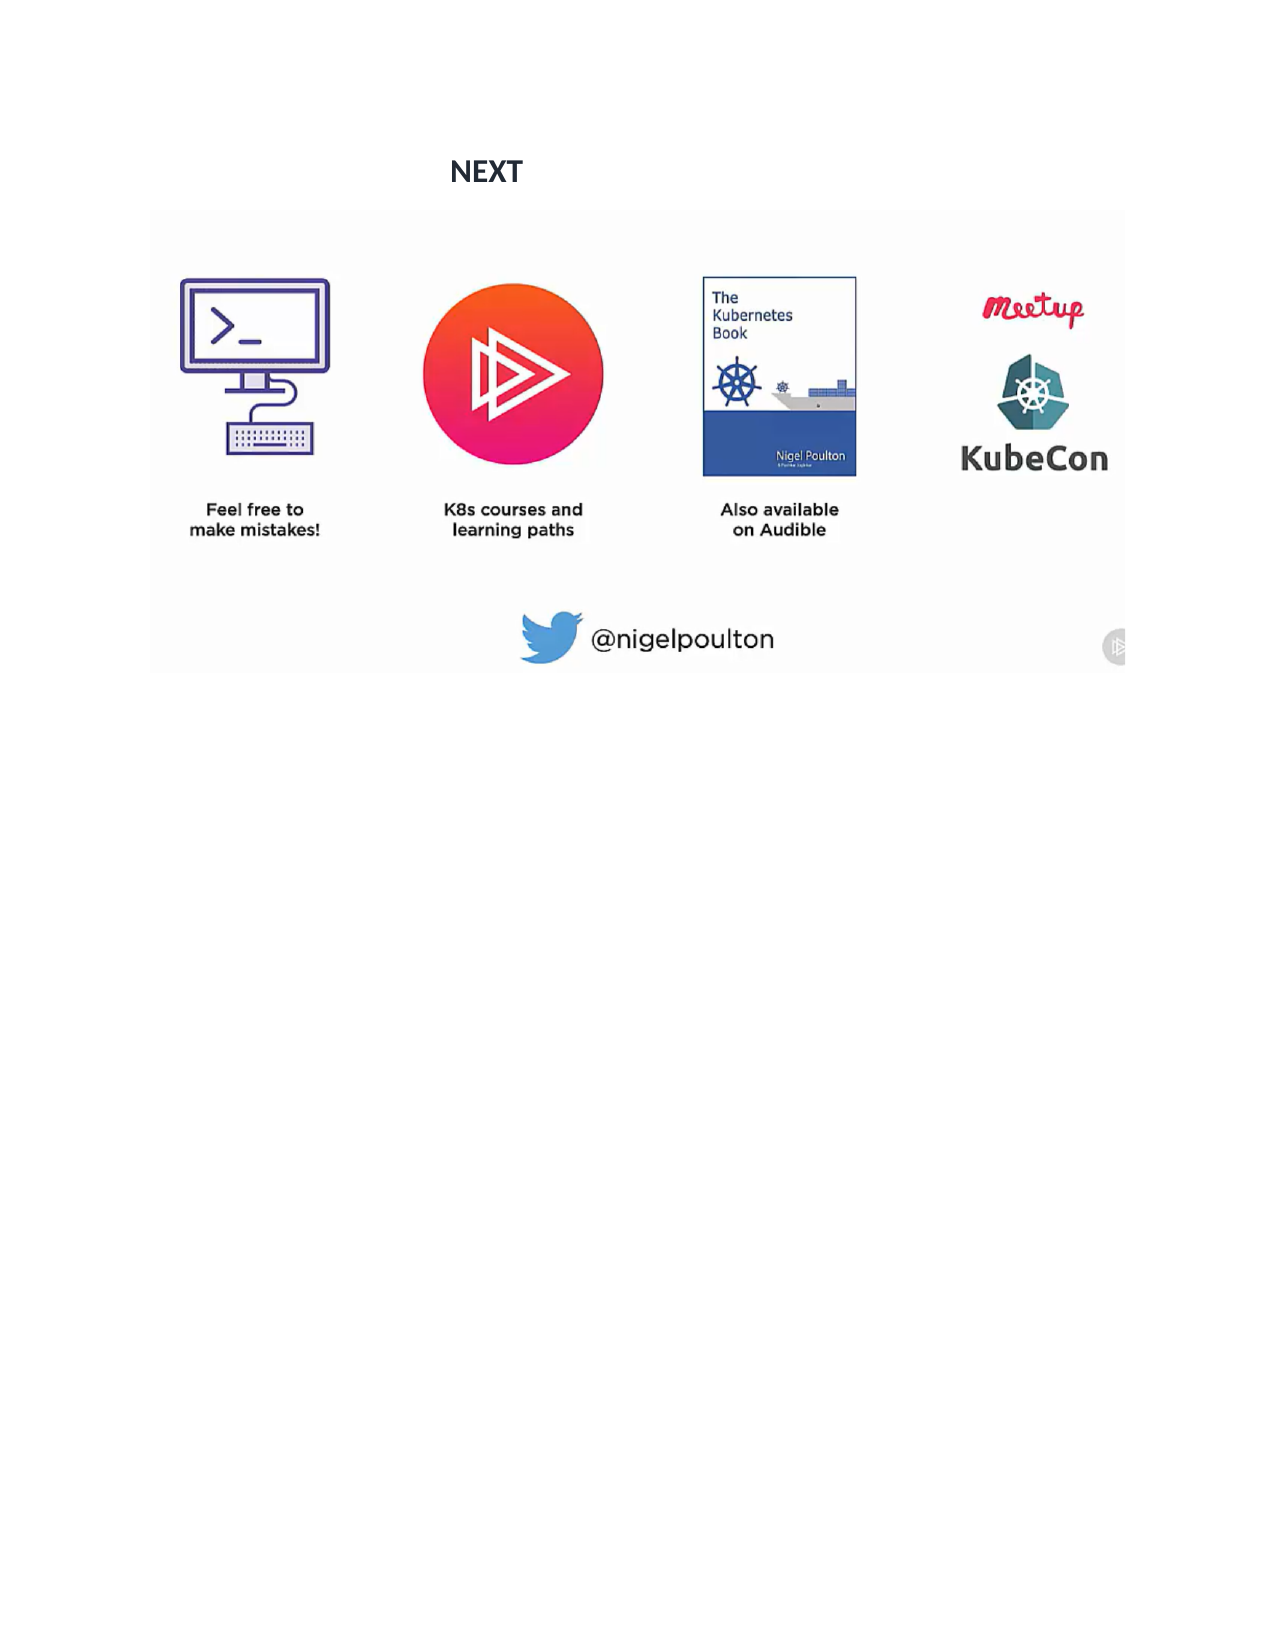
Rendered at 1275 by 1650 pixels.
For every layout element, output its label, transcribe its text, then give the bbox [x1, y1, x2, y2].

text NEXT [150, 150, 1125, 191]
picture [150, 210, 1125, 673]
